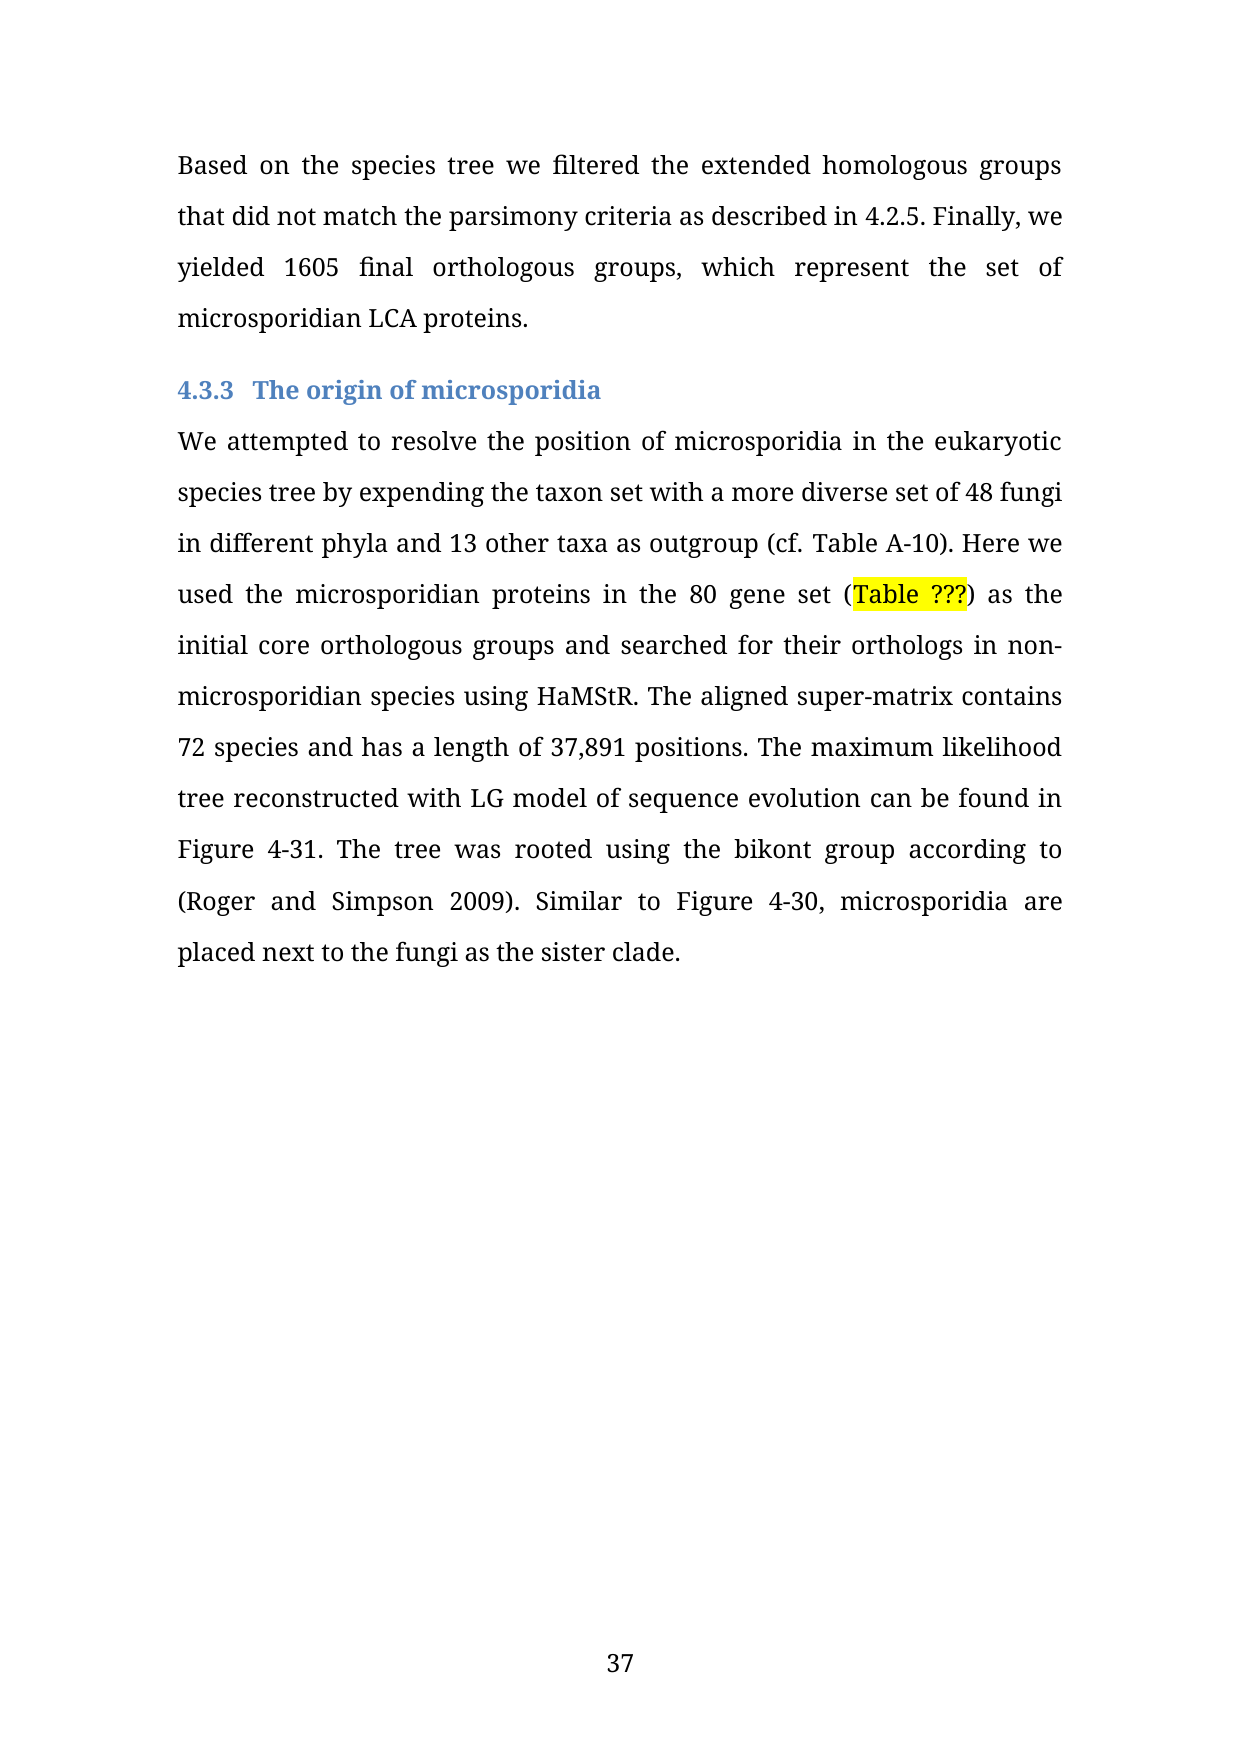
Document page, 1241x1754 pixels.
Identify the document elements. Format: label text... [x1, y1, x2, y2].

text Based on the species tree we filtered the extended homologous groups that did not match the parsimony criteria as described in 4.2.5. Finally, we yielded 1605 final orthologous groups, which represent the set of microsporidian LCA proteins. [177, 148, 1063, 335]
subtitle The origin of microsporidia [177, 373, 1063, 407]
